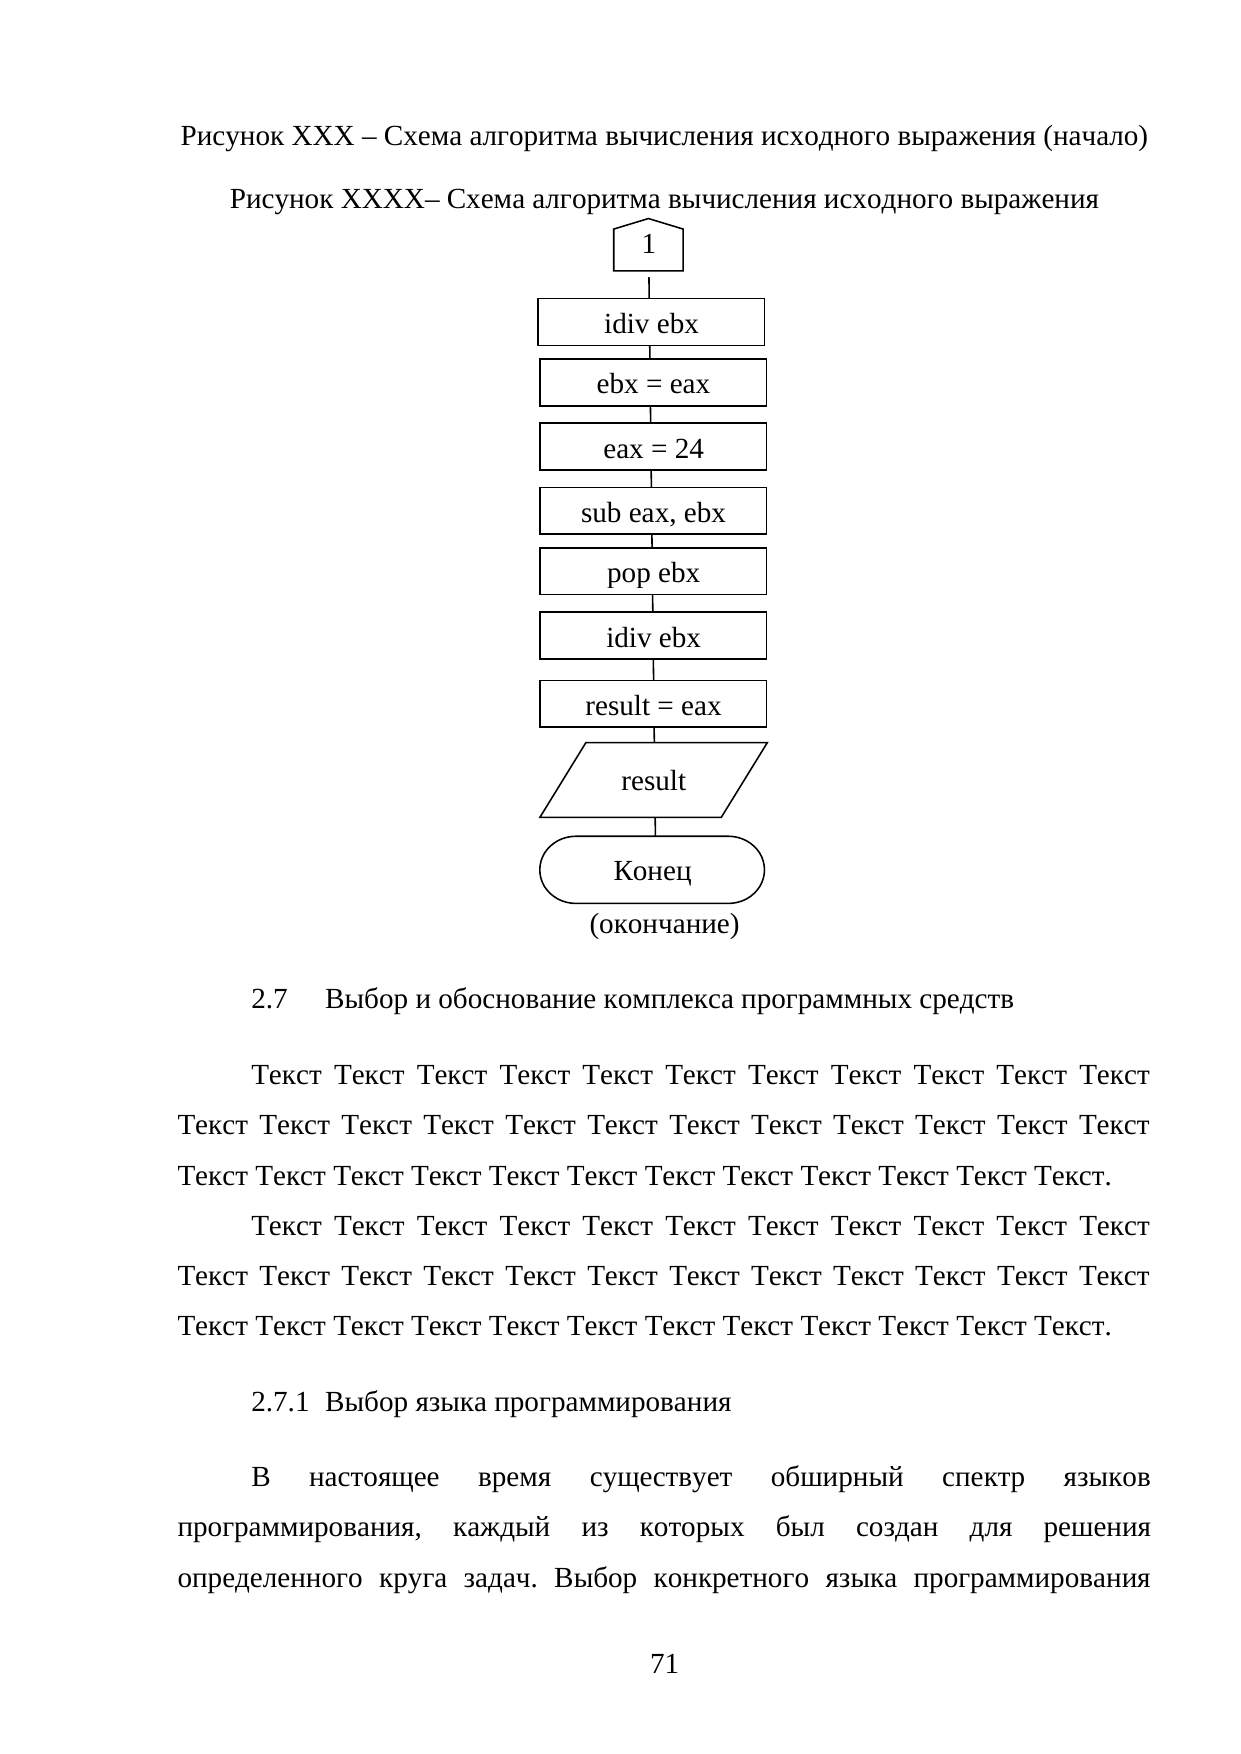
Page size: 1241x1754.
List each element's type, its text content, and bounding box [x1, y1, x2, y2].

text Рисунок ХХХХ– Схема алгоритма вычисления исходного выражения (окончание) [177, 181, 1152, 940]
text Текст Текст Текст Текст Текст Текст Текст Текст Текст Текст Текст Текст Текст Текст Текст Текст Текст Текст Текст Текст Текст Текст Текст Текст Текст Текст Текст Текст Текст Текст Текст Текст Текст Текст Текст. [177, 1208, 1152, 1342]
list Выбор языка программирования [251, 1384, 1152, 1417]
text Рисунок ХХХ – Схема алгоритма вычисления исходного выражения (начало) [177, 118, 1152, 152]
text Текст Текст Текст Текст Текст Текст Текст Текст Текст Текст Текст Текст Текст Текст Текст Текст Текст Текст Текст Текст Текст Текст Текст Текст Текст Текст Текст Текст Текст Текст Текст Текст Текст Текст Текст. [177, 1057, 1152, 1191]
text Выбор и обоснование комплекса программных средств [251, 982, 1152, 1015]
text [177, 1459, 1152, 1593]
